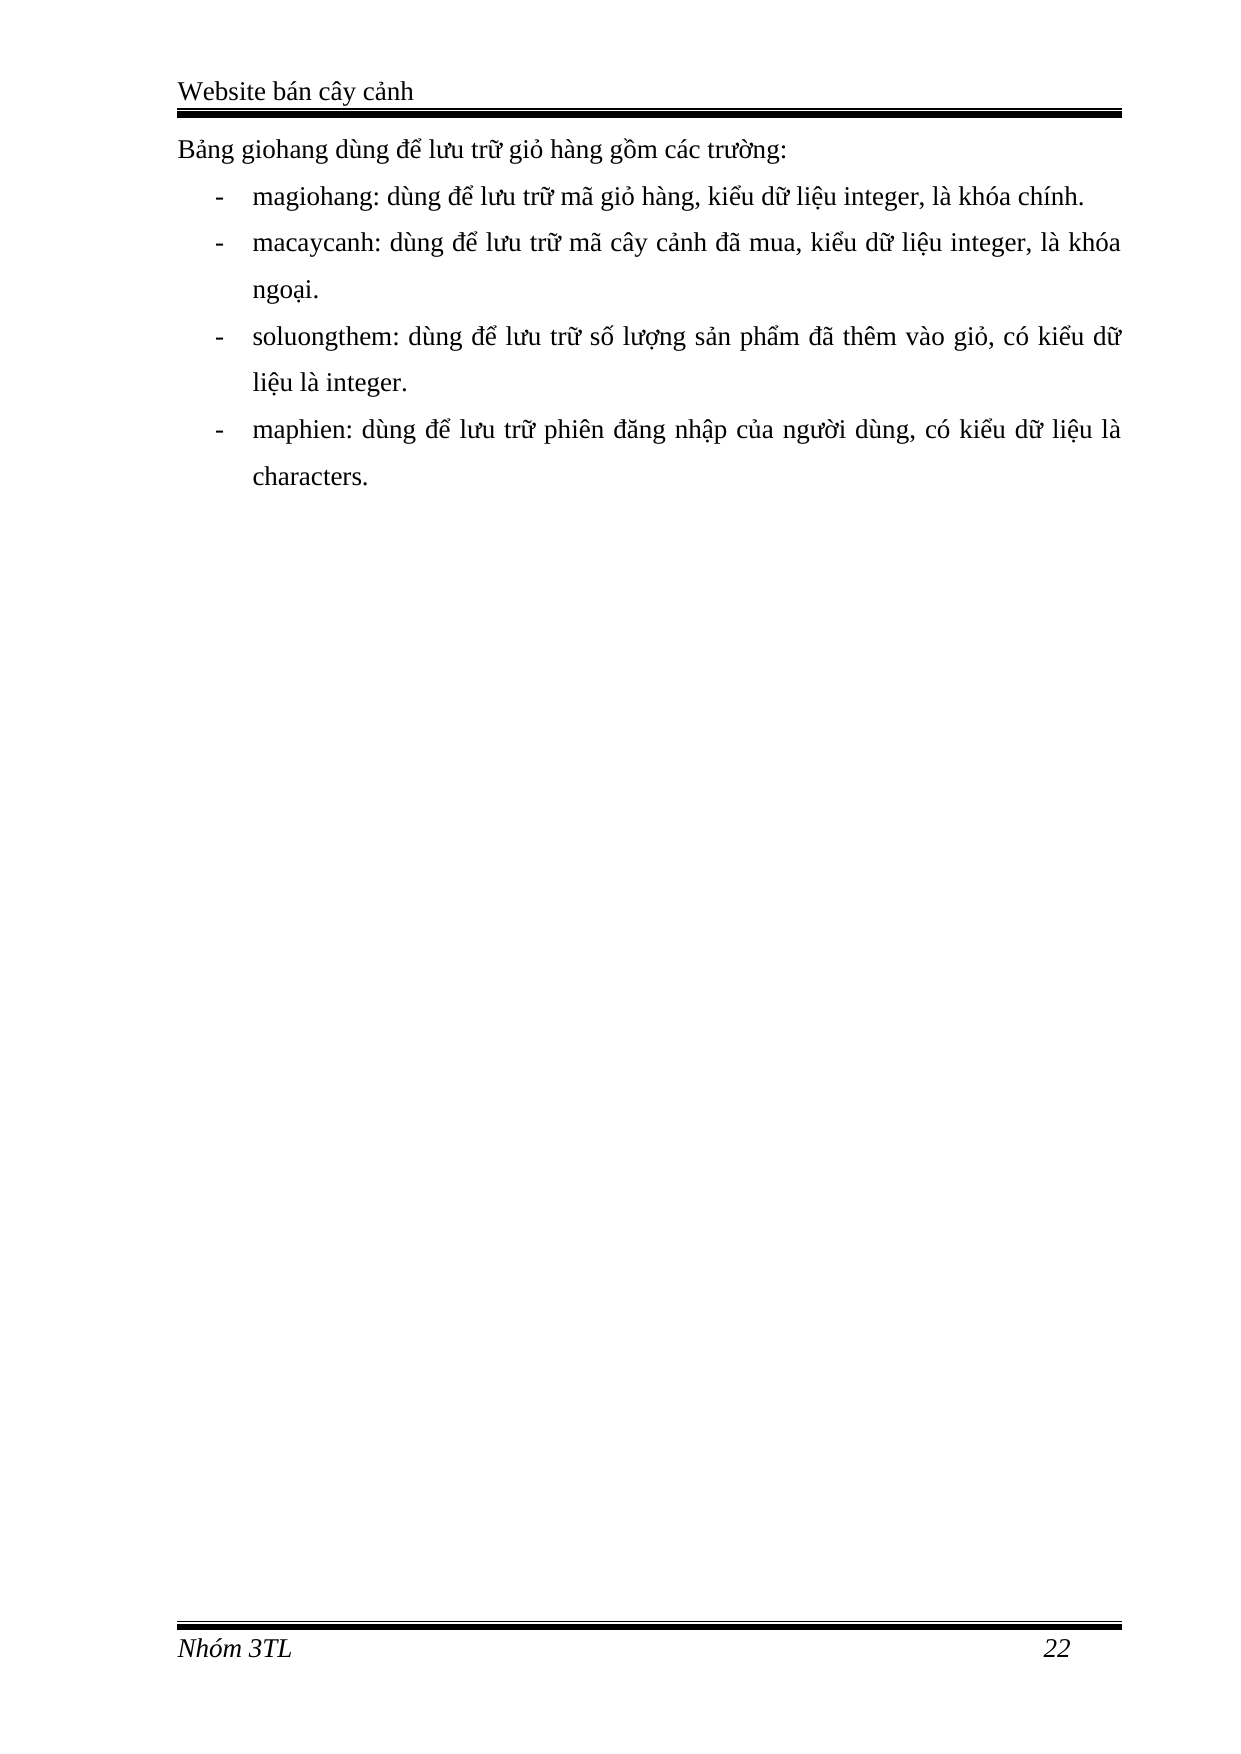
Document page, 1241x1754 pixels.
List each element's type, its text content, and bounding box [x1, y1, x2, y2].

list maphien: dùng để lưu trữ phiên đăng nhập của người dùng, có kiểu dữ liệu là characters. [215, 413, 1122, 491]
list soluongthem: dùng để lưu trữ số lượng sản phẩm đã thêm vào giỏ, có kiểu dữ liệu là integer. [215, 320, 1122, 398]
list magiohang: dùng để lưu trữ mã giỏ hàng, kiểu dữ liệu integer, là khóa chính. [215, 180, 1122, 211]
text Bảng giohang dùng để lưu trữ giỏ hàng gồm các trường: [177, 133, 1122, 164]
list macaycanh: dùng để lưu trữ mã cây cảnh đã mua, kiểu dữ liệu integer, là khóa ngoại. [215, 226, 1122, 304]
